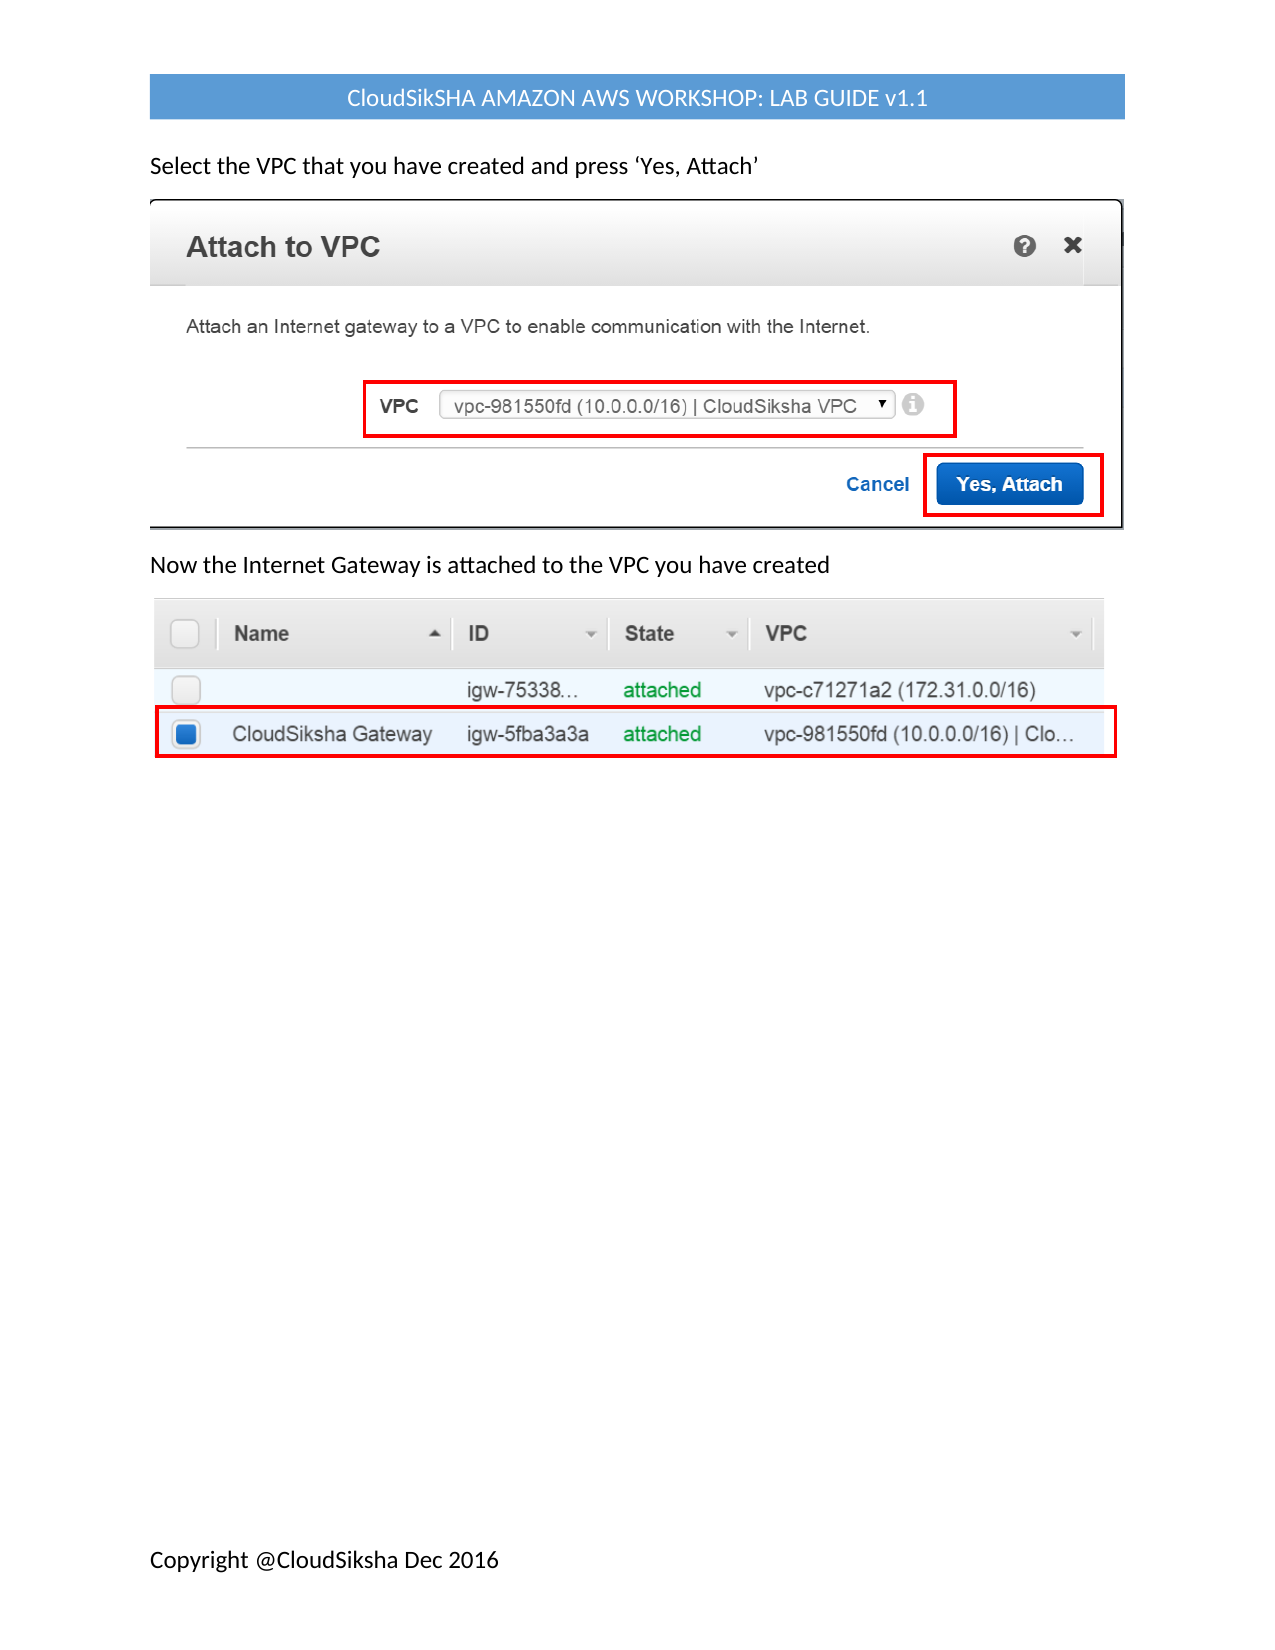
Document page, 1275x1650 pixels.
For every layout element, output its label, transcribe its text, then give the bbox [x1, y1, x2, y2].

text Now the Internet Gateway is attached to the VPC you have created [150, 549, 1125, 579]
picture [150, 598, 1105, 758]
picture [150, 199, 1124, 530]
text Select the VPC that you have created and press ‘Yes, Attach’ [150, 150, 1125, 181]
picture [159, 709, 1105, 754]
